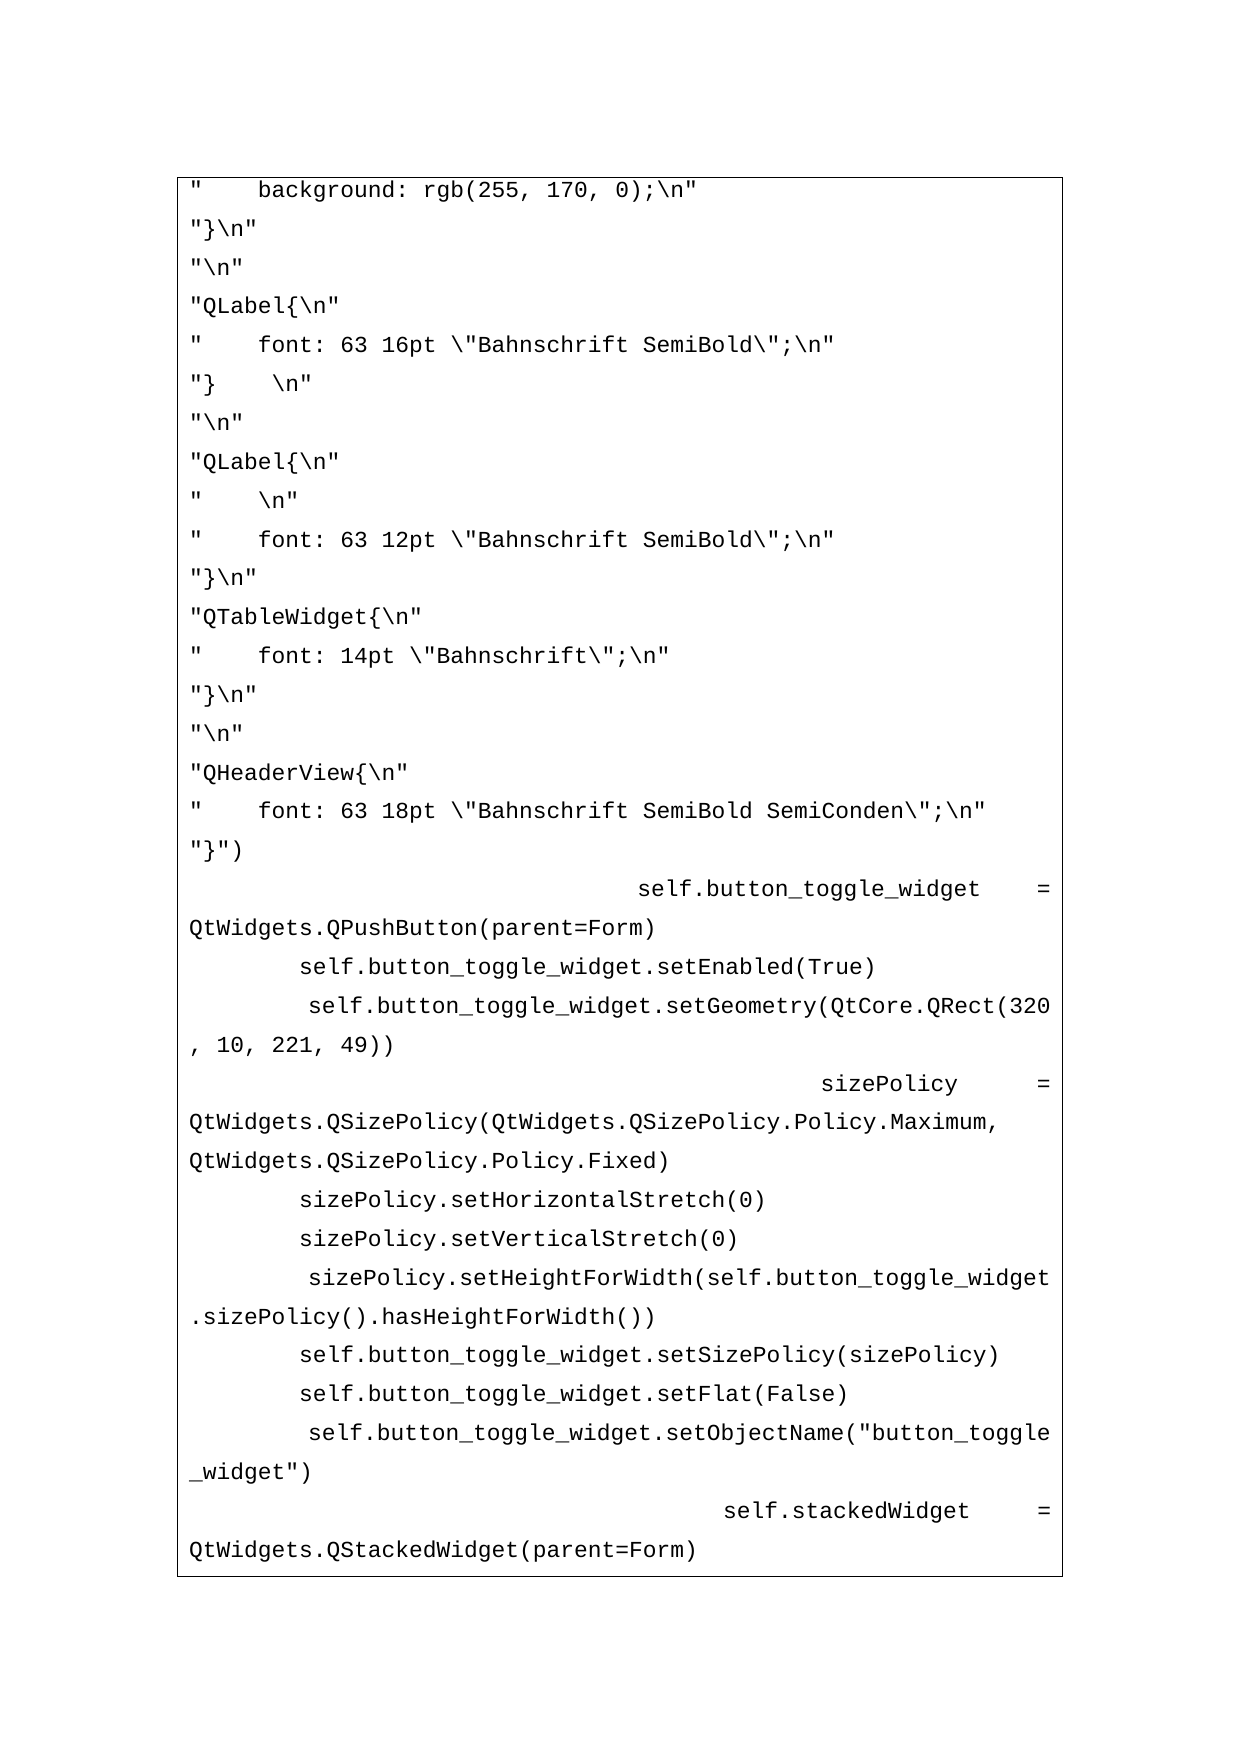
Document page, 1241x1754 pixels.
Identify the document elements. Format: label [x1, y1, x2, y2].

table_header [178, 178, 1062, 1576]
